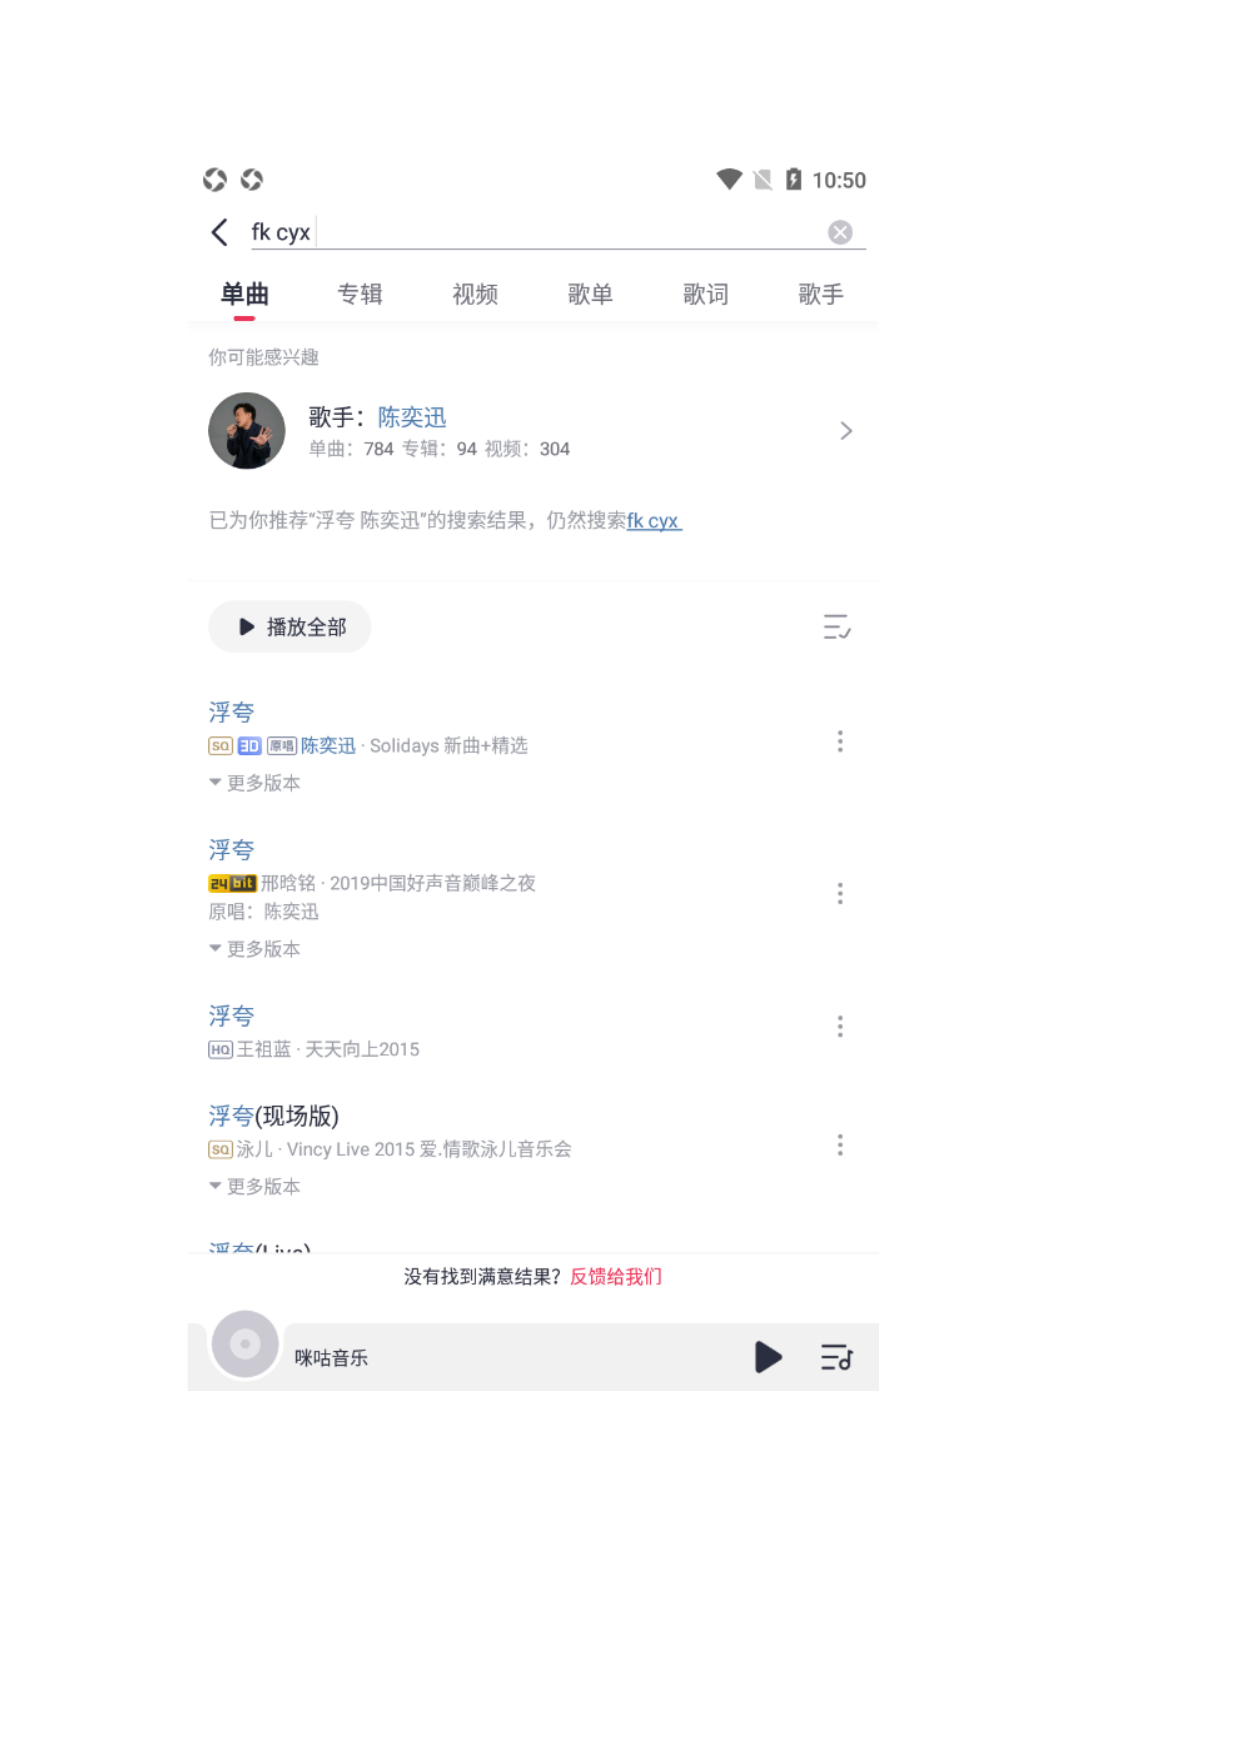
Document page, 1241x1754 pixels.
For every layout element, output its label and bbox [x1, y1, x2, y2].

picture [187, 162, 879, 1391]
